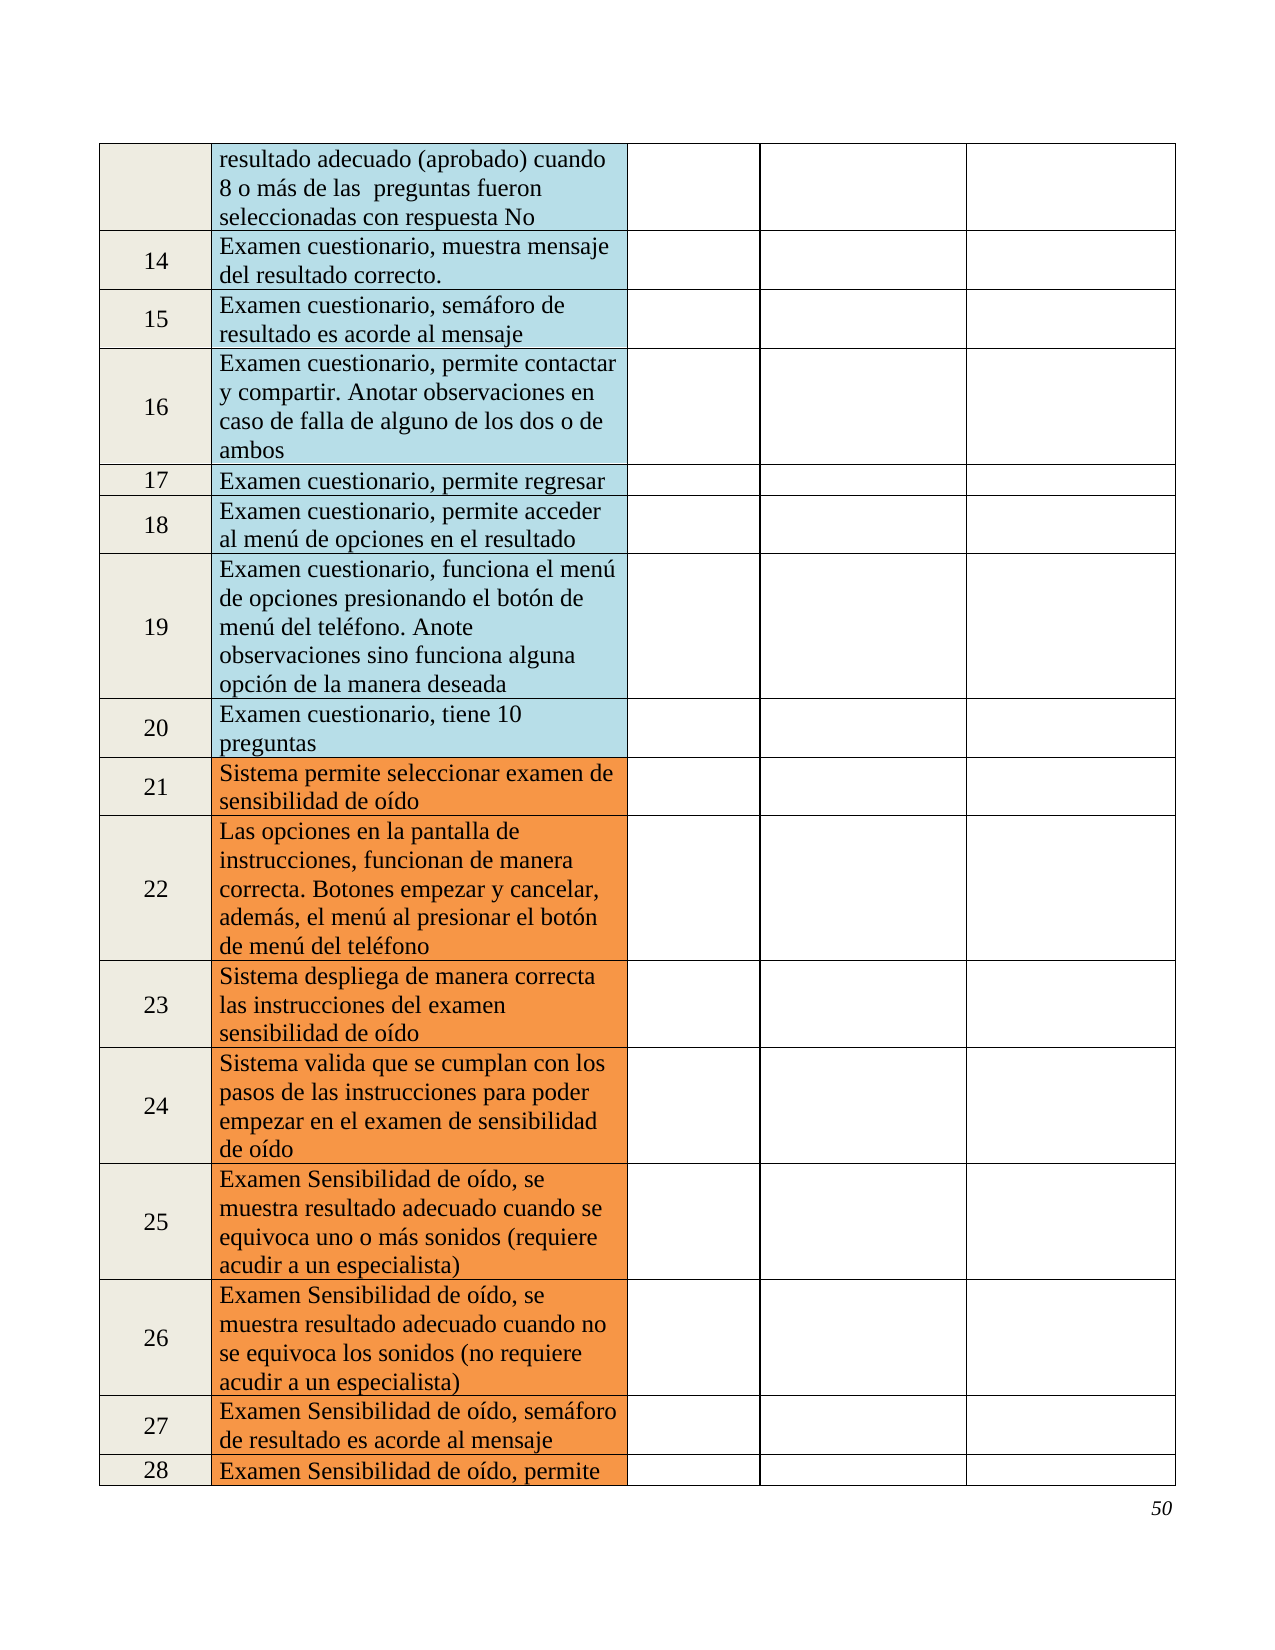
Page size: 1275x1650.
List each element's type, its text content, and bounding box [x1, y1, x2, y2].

table_cell [628, 1048, 759, 1163]
table_cell [628, 816, 759, 960]
table_cell [761, 465, 966, 495]
table_cell [628, 465, 759, 495]
table_cell [761, 1455, 966, 1485]
table_cell [761, 1164, 966, 1279]
table_cell [967, 554, 1175, 698]
table_cell Examen Sensibilidad de oído, semáforo de resultado es acorde al mensaje [212, 1396, 627, 1454]
table_cell [967, 231, 1175, 289]
table_cell 19 [100, 554, 211, 698]
table_cell 26 [100, 1280, 211, 1395]
table_cell 17 [100, 465, 211, 495]
table_cell 20 [100, 699, 211, 757]
table_cell 15 [100, 290, 211, 347]
table_cell [967, 349, 1175, 463]
table_cell 18 [100, 496, 211, 553]
table_cell [628, 144, 759, 230]
table_cell [628, 699, 759, 757]
table_cell Sistema valida que se cumplan con los pasos de las instrucciones para poder empezar en el examen de sensibilidad de oído [212, 1048, 627, 1163]
table_cell [967, 465, 1175, 495]
table_cell 21 [100, 758, 211, 815]
table_cell 28 [100, 1455, 211, 1485]
table_cell Examen cuestionario, funciona el menú de opciones presionando el botón de menú del teléfono. Anote observaciones sino funciona alguna opción de la manera deseada [212, 554, 627, 698]
table_cell [628, 1164, 759, 1279]
table_cell [967, 758, 1175, 815]
table_cell [628, 554, 759, 698]
table_cell [967, 1280, 1175, 1395]
table_cell [628, 496, 759, 553]
table_cell Examen cuestionario, muestra mensaje del resultado correcto. [212, 231, 627, 289]
table_cell [761, 496, 966, 553]
table_cell [761, 144, 966, 230]
table_cell [967, 1048, 1175, 1163]
table_cell [761, 349, 966, 463]
table_cell 27 [100, 1396, 211, 1454]
table_cell [628, 758, 759, 815]
table_cell 23 [100, 961, 211, 1047]
table_cell Examen cuestionario, tiene 10 preguntas [212, 699, 627, 757]
table_cell 16 [100, 349, 211, 463]
table_cell Las opciones en la pantalla de instrucciones, funcionan de manera correcta. Botones empezar y cancelar, además, el menú al presionar el botón de menú del teléfono [212, 816, 627, 960]
table_cell 13 [100, 144, 211, 230]
table_cell [967, 496, 1175, 553]
table_cell [628, 290, 759, 347]
table_cell 14 [100, 231, 211, 289]
table_cell [967, 699, 1175, 757]
table_cell [761, 699, 966, 757]
table_cell [761, 758, 966, 815]
table_cell [628, 1455, 759, 1485]
table_cell [761, 1396, 966, 1454]
table_cell [967, 816, 1175, 960]
table_cell [761, 816, 966, 960]
table_cell [967, 1455, 1175, 1485]
table_cell Examen cuestionario, permite contactar y compartir. Anotar observaciones en caso de falla de alguno de los dos o de ambos [212, 349, 627, 463]
table_cell 22 [100, 816, 211, 960]
table_cell Examen cuestionario, semáforo de resultado es acorde al mensaje [212, 290, 627, 347]
table_cell [761, 1048, 966, 1163]
table_cell Examen Sensibilidad de oído, se muestra resultado adecuado cuando no se equivoca los sonidos (no requiere acudir a un especialista) [212, 1280, 627, 1395]
table_cell [628, 1396, 759, 1454]
table_cell [628, 1280, 759, 1395]
table_cell [761, 231, 966, 289]
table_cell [212, 144, 627, 230]
table_cell [967, 1396, 1175, 1454]
table_cell Examen cuestionario, permite regresar [212, 465, 627, 495]
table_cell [212, 1455, 627, 1485]
table_cell Examen cuestionario, permite acceder al menú de opciones en el resultado [212, 496, 627, 553]
table_cell [628, 349, 759, 463]
table_cell [967, 961, 1175, 1047]
table_cell [761, 290, 966, 347]
table_cell Examen Sensibilidad de oído, se muestra resultado adecuado cuando se equivoca uno o más sonidos (requiere acudir a un especialista) [212, 1164, 627, 1279]
table_cell [761, 961, 966, 1047]
table_cell [628, 231, 759, 289]
table_cell 24 [100, 1048, 211, 1163]
table_cell [761, 1280, 966, 1395]
table_cell [628, 961, 759, 1047]
table_cell Sistema despliega de manera correcta las instrucciones del examen sensibilidad de oído [212, 961, 627, 1047]
table_cell [967, 144, 1175, 230]
table_cell [761, 554, 966, 698]
table_cell [967, 290, 1175, 347]
table_cell 25 [100, 1164, 211, 1279]
table_cell [967, 1164, 1175, 1279]
table_cell Sistema permite seleccionar examen de sensibilidad de oído [212, 758, 627, 815]
